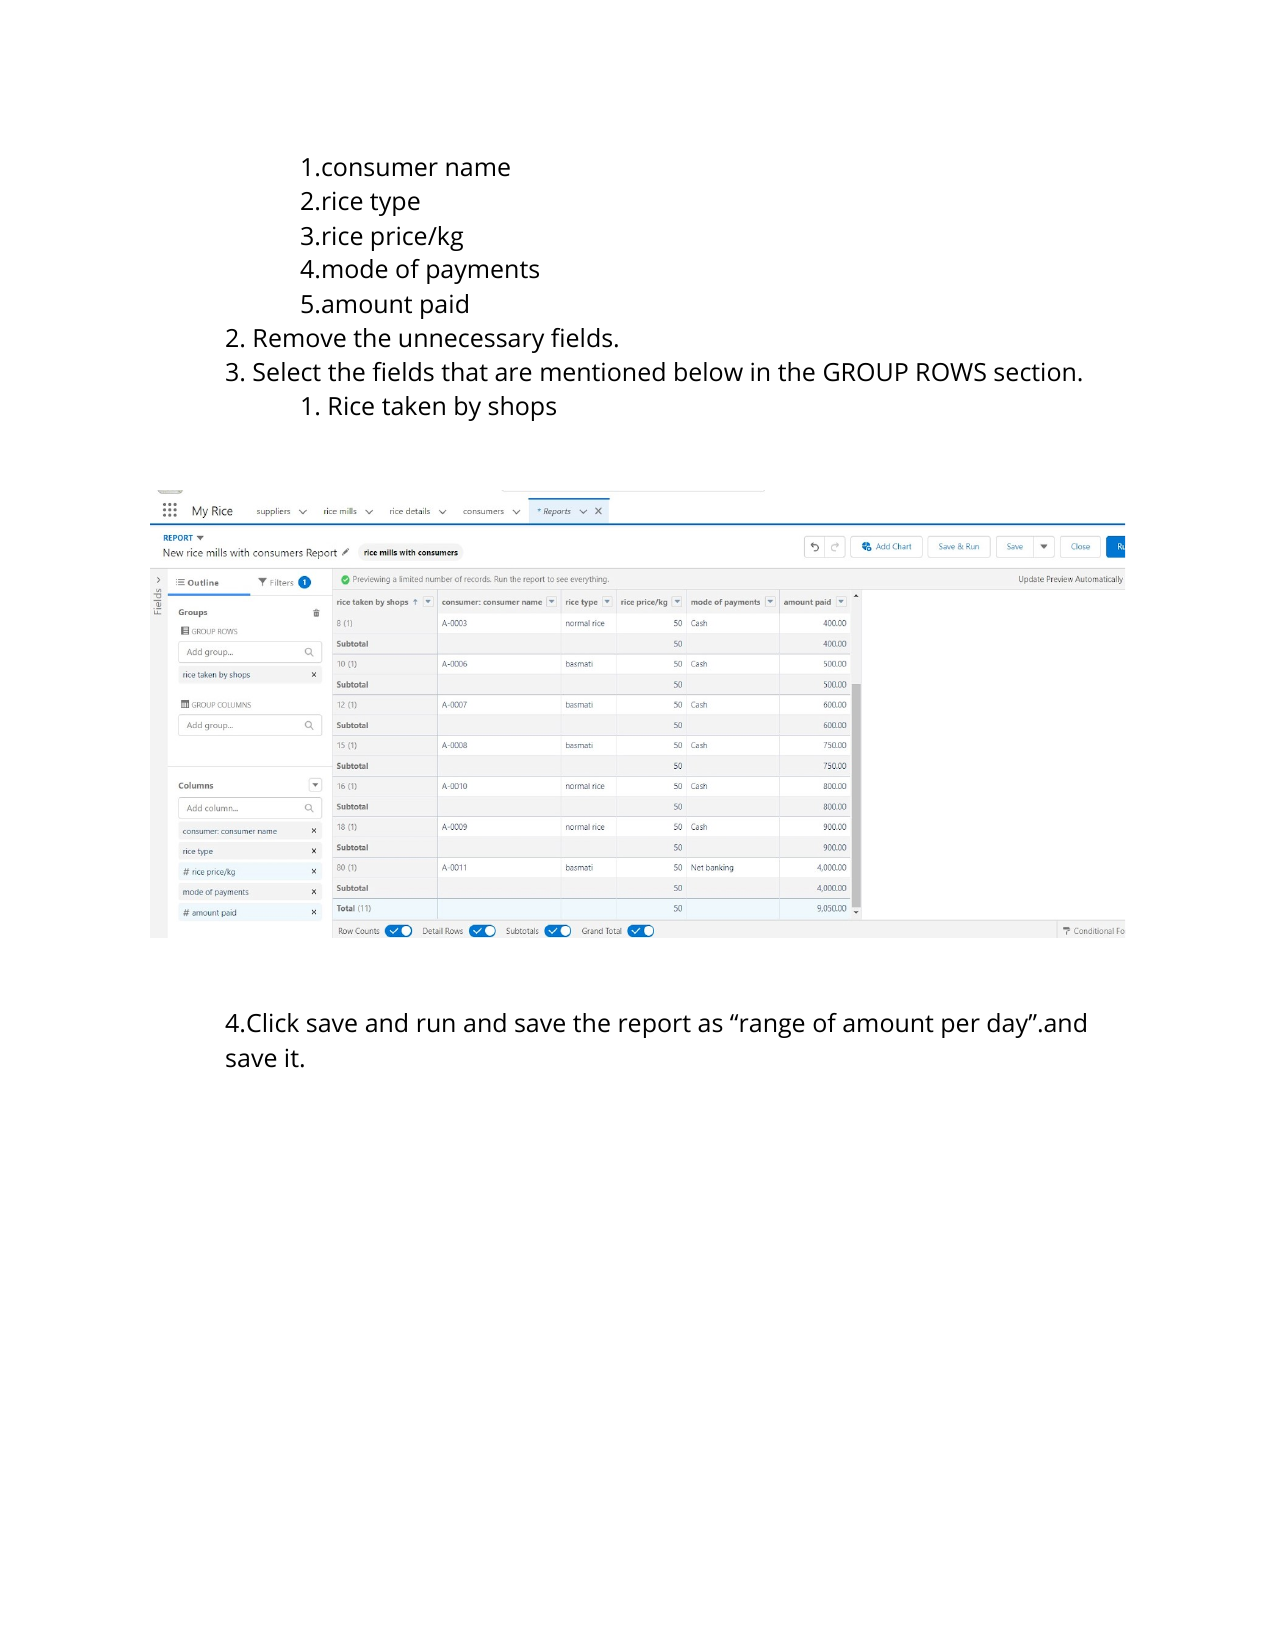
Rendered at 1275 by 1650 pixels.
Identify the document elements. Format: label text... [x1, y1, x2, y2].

text 3.rice price/kg [300, 218, 1125, 252]
text 1. Rice taken by shops [300, 388, 1125, 422]
text 1.consumer name [300, 150, 1125, 184]
text 3. Select the fields that are mentioned below in the GROUP ROWS section. [225, 354, 1125, 388]
text 5.amount paid [300, 286, 1125, 320]
text 2.rice type [300, 184, 1125, 218]
picture [150, 490, 1125, 938]
text 4.Click save and run and save the report as “range of amount per day”.and save it. [225, 1006, 1125, 1074]
text 4.mode of payments [300, 252, 1125, 286]
text 2. Remove the unnecessary fields. [225, 320, 1125, 354]
